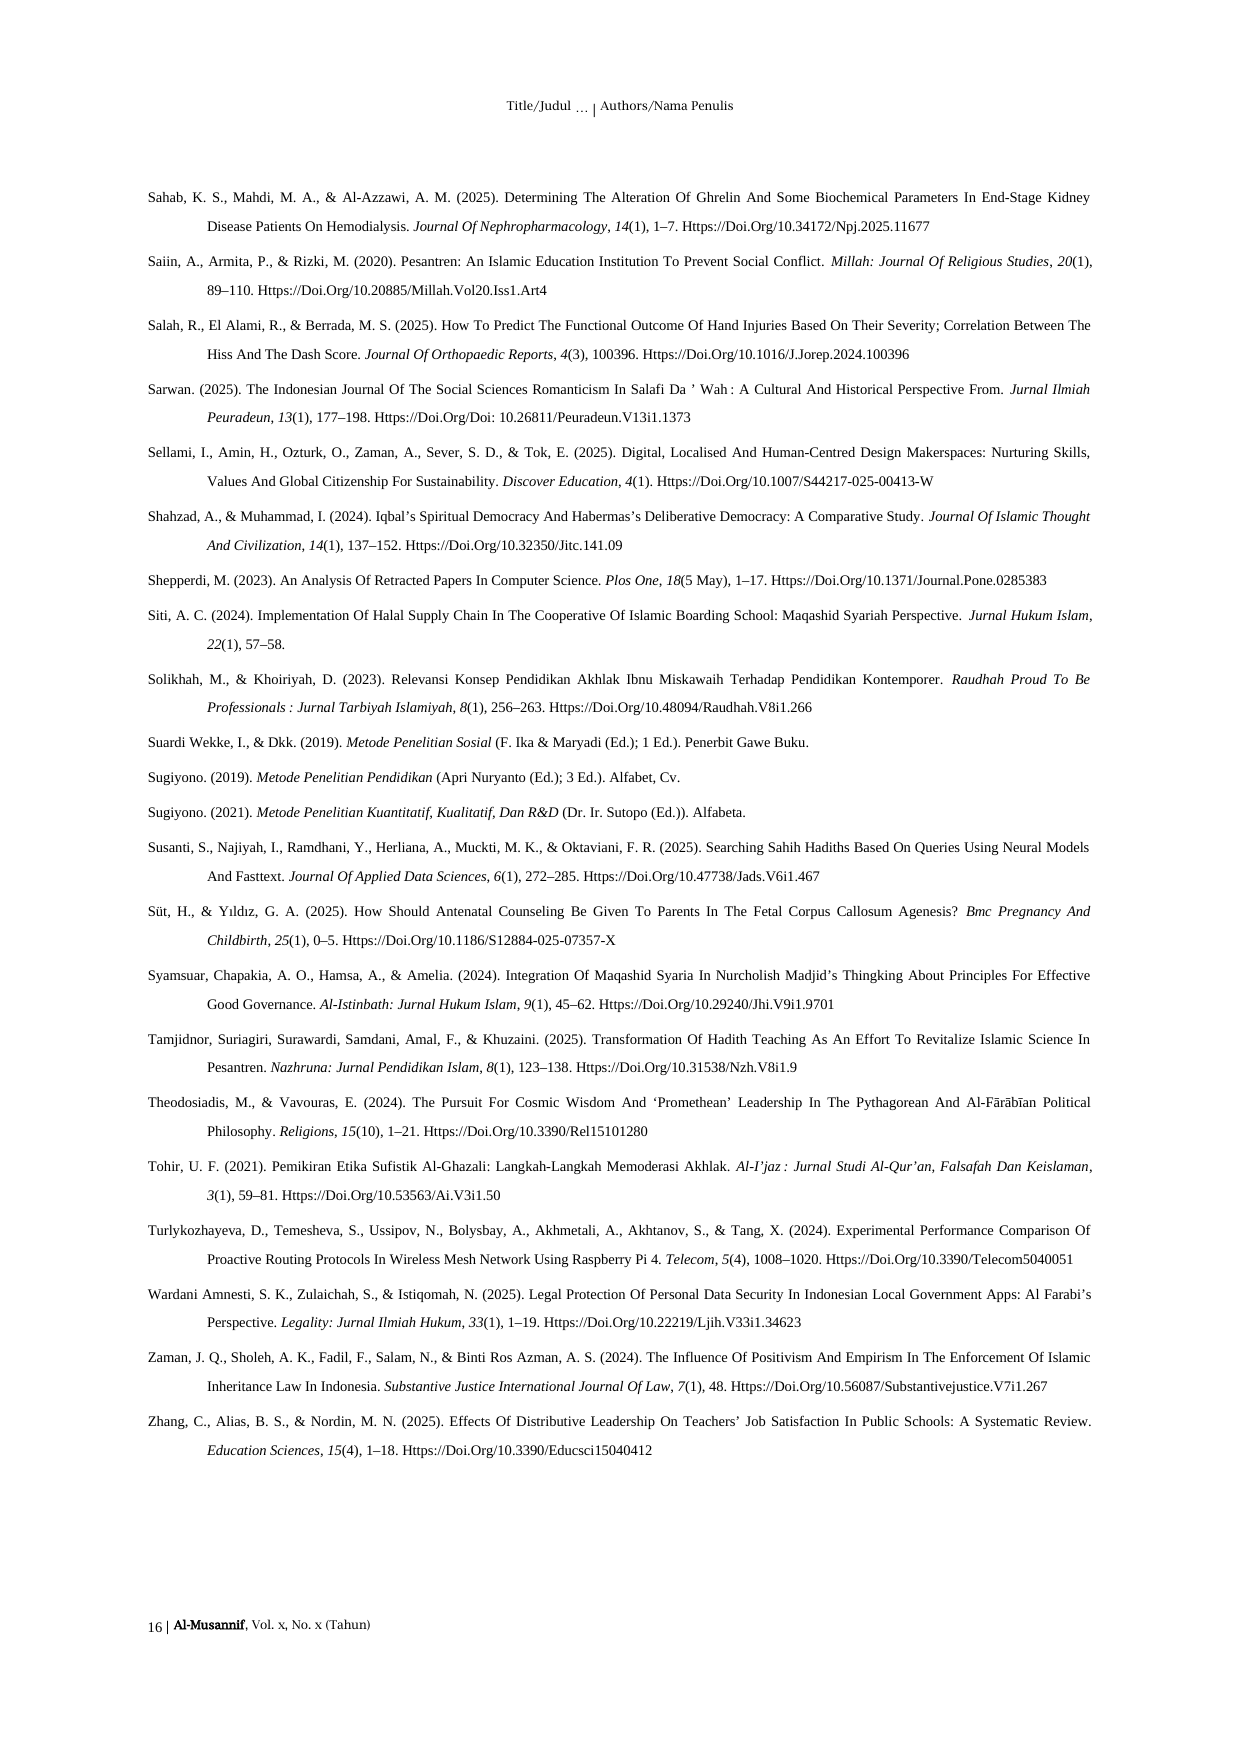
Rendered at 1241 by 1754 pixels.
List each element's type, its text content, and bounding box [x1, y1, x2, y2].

text Solikhah, M., & Khoiriyah, D. (2023). Relevansi Konsep Pendidikan Akhlak Ibnu Miskawaih Terhadap Pendidikan Kontemporer. Raudhah Proud To Be Professionals : Jurnal Tarbiyah Islamiyah, 8(1), 256–263. Https://Doi.Org/10.48094/Raudhah.V8i1.266 [148, 658, 1092, 716]
text Tohir, U. F. (2021). Pemikiran Etika Sufistik Al-Ghazali: Langkah-Langkah Memoderasi Akhlak. Al-I’jaz : Jurnal Studi Al-Qur’an, Falsafah Dan Keislaman, 3(1), 59–81. Https://Doi.Org/10.53563/Ai.V3i1.50 [148, 1146, 1092, 1203]
text Süt, H., & Yıldız, G. A. (2025). How Should Antenatal Counseling Be Given To Parents In The Fetal Corpus Callosum Agenesis? Bmc Pregnancy And Childbirth, 25(1), 0–5. Https://Doi.Org/10.1186/S12884-025-07357-X [148, 891, 1092, 948]
text Sugiyono. (2019). Metode Penelitian Pendidikan (Apri Nuryanto (Ed.); 3 Ed.). Alfabet, Cv. [148, 757, 1092, 786]
text Wardani Amnesti, S. K., Zulaichah, S., & Istiqomah, N. (2025). Legal Protection Of Personal Data Security In Indonesian Local Government Apps: Al Farabi’s Perspective. Legality: Jurnal Ilmiah Hukum, 33(1), 1–19. Https://Doi.Org/10.22219/Ljih.V33i1.34623 [148, 1273, 1092, 1331]
text Saiin, A., Armita, P., & Rizki, M. (2020). Pesantren: An Islamic Education Institution To Prevent Social Conflict. Millah: Journal Of Religious Studies, 20(1), 89–110. Https://Doi.Org/10.20885/Millah.Vol20.Iss1.Art4 [148, 241, 1092, 298]
text Zaman, J. Q., Sholeh, A. K., Fadil, F., Salam, N., & Binti Ros Azman, A. S. (2024). The Influence Of Positivism And Empirism In The Enforcement Of Islamic Inheritance Law In Indonesia. Substantive Justice International Journal Of Law, 7(1), 48. Https://Doi.Org/10.56087/Substantivejustice.V7i1.267 [148, 1337, 1092, 1395]
text Theodosiadis, M., & Vavouras, E. (2024). The Pursuit For Cosmic Wisdom And ‘Promethean’ Leadership In The Pythagorean And Al-Fārābīan Political Philosophy. Religions, 15(10), 1–21. Https://Doi.Org/10.3390/Rel15101280 [148, 1082, 1092, 1140]
text Tamjidnor, Suriagiri, Surawardi, Samdani, Amal, F., & Khuzaini. (2025). Transformation Of Hadith Teaching As An Effort To Revitalize Islamic Science In Pesantren. Nazhruna: Jurnal Pendidikan Islam, 8(1), 123–138. Https://Doi.Org/10.31538/Nzh.V8i1.9 [148, 1018, 1092, 1076]
text Susanti, S., Najiyah, I., Ramdhani, Y., Herliana, A., Muckti, M. K., & Oktaviani, F. R. (2025). Searching Sahih Hadiths Based On Queries Using Neural Models And Fasttext. Journal Of Applied Data Sciences, 6(1), 272–285. Https://Doi.Org/10.47738/Jads.V6i1.467 [148, 827, 1092, 885]
text Shahzad, A., & Muhammad, I. (2024). Iqbal’s Spiritual Democracy And Habermas’s Deliberative Democracy: A Comparative Study. Journal Of Islamic Thought And Civilization, 14(1), 137–152. Https://Doi.Org/10.32350/Jitc.141.09 [148, 496, 1092, 553]
text Suardi Wekke, I., & Dkk. (2019). Metode Penelitian Sosial (F. Ika & Maryadi (Ed.); 1 Ed.). Penerbit Gawe Buku. [148, 722, 1092, 751]
text Siti, A. C. (2024). Implementation Of Halal Supply Chain In The Cooperative Of Islamic Boarding School: Maqashid Syariah Perspective. Jurnal Hukum Islam, 22(1), 57–58. [148, 595, 1092, 652]
text Salah, R., El Alami, R., & Berrada, M. S. (2025). How To Predict The Functional Outcome Of Hand Injuries Based On Their Severity; Correlation Between The Hiss And The Dash Score. Journal Of Orthopaedic Reports, 4(3), 100396. Https://Doi.Org/10.1016/J.Jorep.2024.100396 [148, 305, 1092, 362]
text Sarwan. (2025). The Indonesian Journal Of The Social Sciences Romanticism In Salafi Da ’ Wah : A Cultural And Historical Perspective From. Jurnal Ilmiah Peuradeun, 13(1), 177–198. Https://Doi.Org/Doi: 10.26811/Peuradeun.V13i1.1373 [148, 368, 1092, 426]
text Sugiyono. (2021). Metode Penelitian Kuantitatif, Kualitatif, Dan R&D (Dr. Ir. Sutopo (Ed.)). Alfabeta. [148, 792, 1092, 821]
text Shepperdi, M. (2023). An Analysis Of Retracted Papers In Computer Science. Plos One, 18(5 May), 1–17. Https://Doi.Org/10.1371/Journal.Pone.0285383 [148, 560, 1092, 588]
text Turlykozhayeva, D., Temesheva, S., Ussipov, N., Bolysbay, A., Akhmetali, A., Akhtanov, S., & Tang, X. (2024). Experimental Performance Comparison Of Proactive Routing Protocols In Wireless Mesh Network Using Raspberry Pi 4. Telecom, 5(4), 1008–1020. Https://Doi.Org/10.3390/Telecom5040051 [148, 1210, 1092, 1267]
text Sellami, I., Amin, H., Ozturk, O., Zaman, A., Sever, S. D., & Tok, E. (2025). Digital, Localised And Human-Centred Design Makerspaces: Nurturing Skills, Values And Global Citizenship For Sustainability. Discover Education, 4(1). Https://Doi.Org/10.1007/S44217-025-00413-W [148, 432, 1092, 490]
text Sahab, K. S., Mahdi, M. A., & Al-Azzawi, A. M. (2025). Determining The Alteration Of Ghrelin And Some Biochemical Parameters In End-Stage Kidney Disease Patients On Hemodialysis. Journal Of Nephropharmacology, 14(1), 1–7. Https://Doi.Org/10.34172/Npj.2025.11677 [148, 177, 1092, 235]
text Syamsuar, Chapakia, A. O., Hamsa, A., & Amelia. (2024). Integration Of Maqashid Syaria In Nurcholish Madjid’s Thingking About Principles For Effective Good Governance. Al-Istinbath: Jurnal Hukum Islam, 9(1), 45–62. Https://Doi.Org/10.29240/Jhi.V9i1.9701 [148, 955, 1092, 1012]
text Zhang, C., Alias, B. S., & Nordin, M. N. (2025). Effects Of Distributive Leadership On Teachers’ Job Satisfaction In Public Schools: A Systematic Review. Education Sciences, 15(4), 1–18. Https://Doi.Org/10.3390/Educsci15040412 [148, 1401, 1092, 1458]
